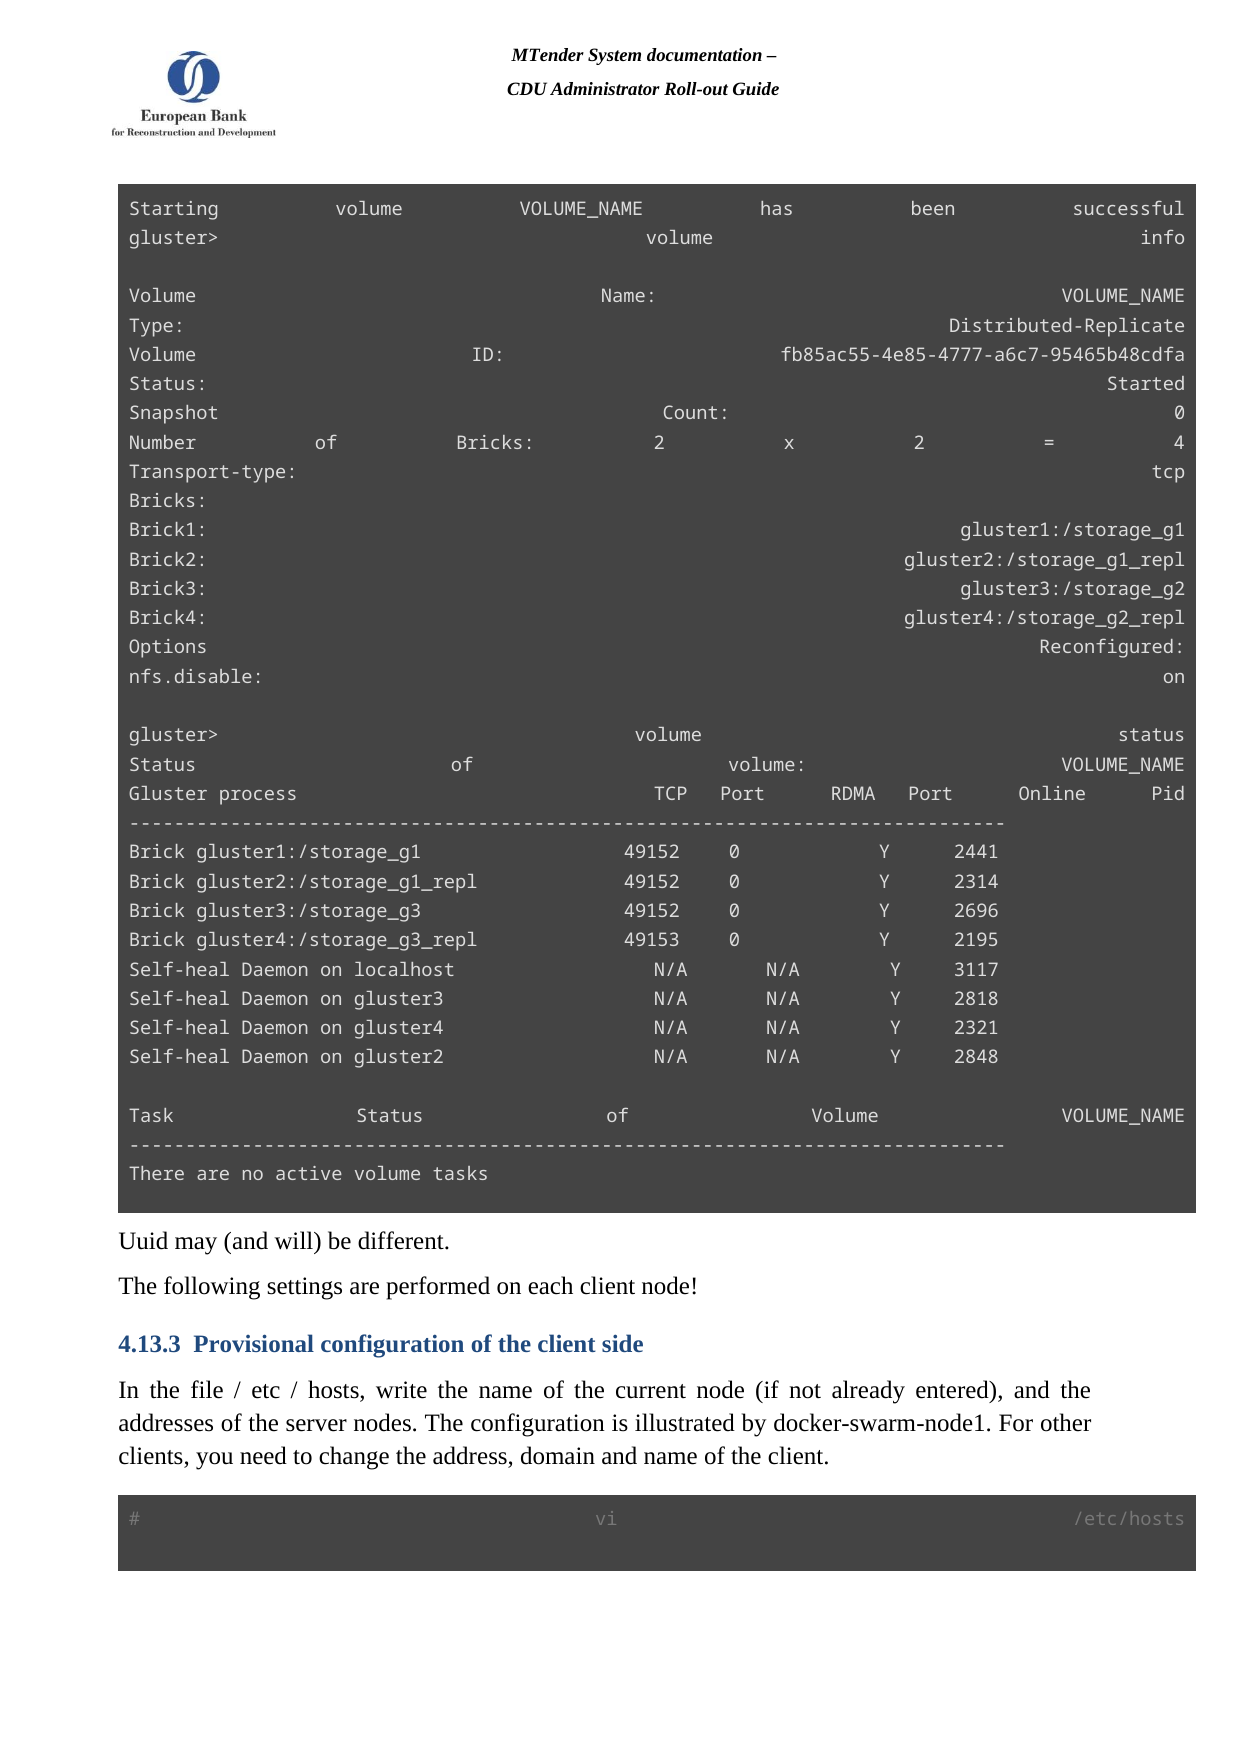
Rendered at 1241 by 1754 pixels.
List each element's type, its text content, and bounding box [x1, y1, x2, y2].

picture [111, 51, 276, 138]
text The following settings are performed on each client node! [118, 1271, 1092, 1300]
text Uuid may (and will) be different. [118, 1226, 1092, 1255]
text In the file / etc / hosts, write the name of the current node (if not already entered), and the addresses of the server nodes. The configuration is illustrated by docker-swarm-node1. For other clients, you need to change the address, domain and name of the client. [118, 1375, 1092, 1470]
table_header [118, 1495, 1196, 1571]
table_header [118, 184, 1196, 1213]
title Provisional configuration of the client side [118, 1329, 1092, 1358]
